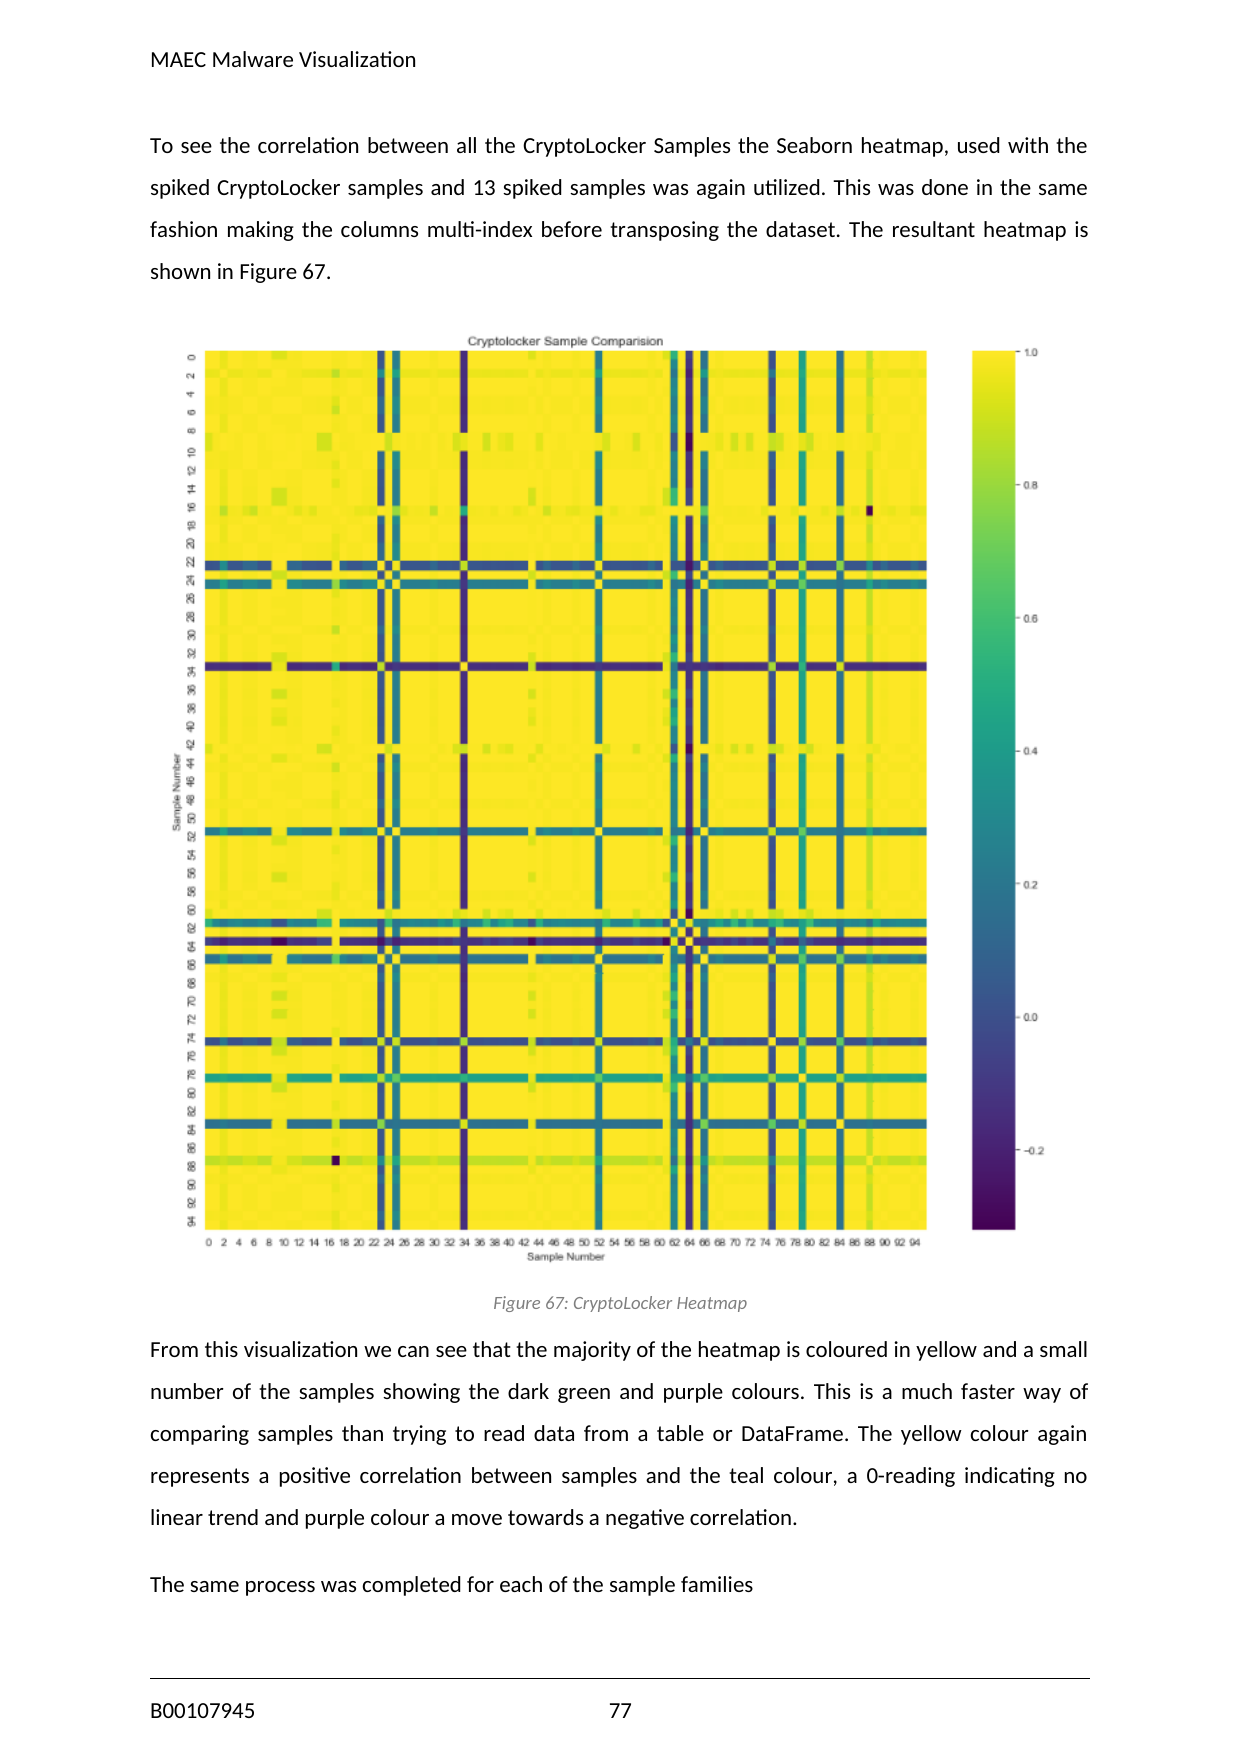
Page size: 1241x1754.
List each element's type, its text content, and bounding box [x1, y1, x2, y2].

text From this visualization we can see that the majority of the heatmap is coloured in yellow and a small number of the samples showing the dark green and purple colours. This is a much faster way of comparing samples than trying to read data from a table or DataFrame. The yellow colour again represents a positive correlation between samples and the teal colour, a 0-reading indicating no linear trend and purple colour a move towards a negative correlation. [150, 1335, 1090, 1531]
text To see the correlation between all the CryptoLocker Samples the Seaborn heatmap, used with the spiked CryptoLocker samples and 13 spiked samples was again utilized. This was done in the same fashion making the columns multi-index before transposing the dataset. The resultant heatmap is shown in Figure 67. [150, 131, 1090, 285]
text The same process was completed for each of the sample families [150, 1570, 1090, 1598]
picture [150, 324, 1091, 1273]
